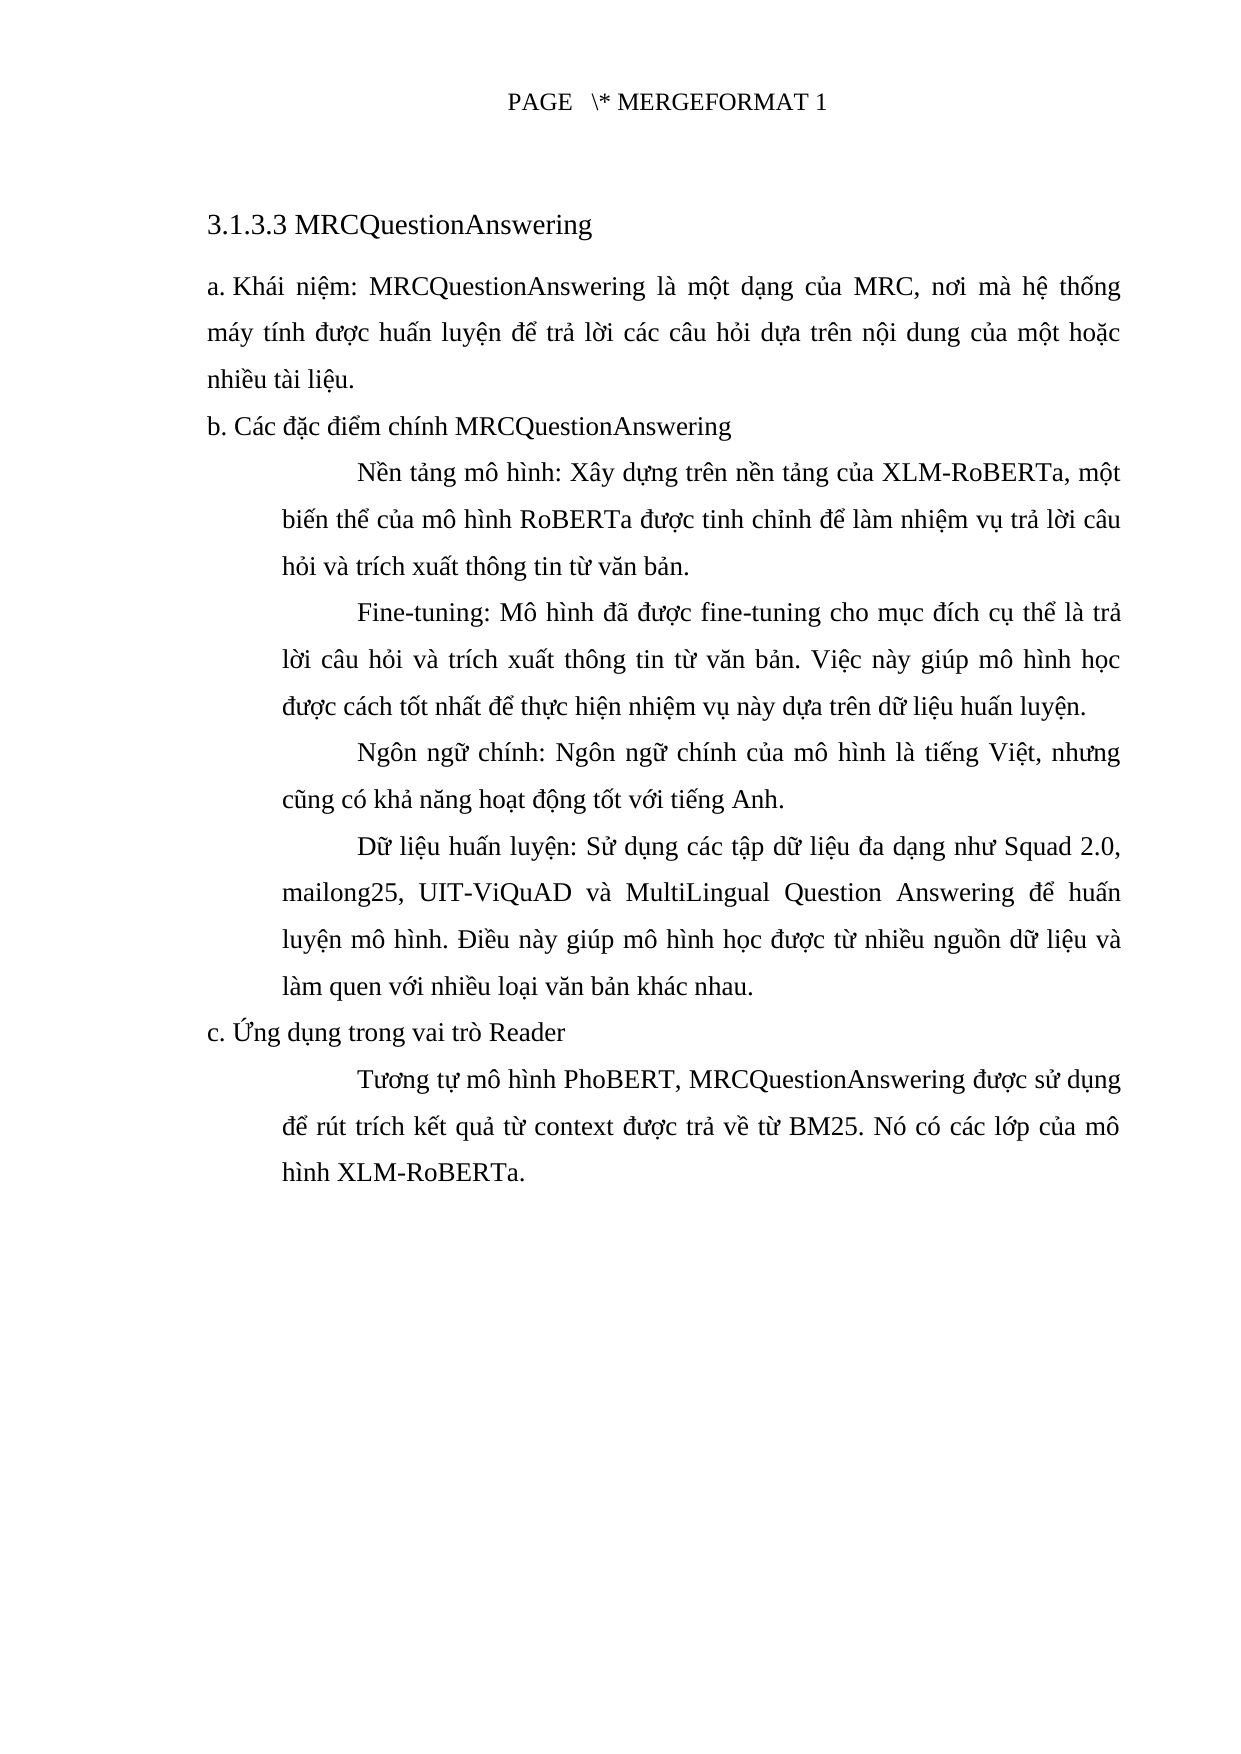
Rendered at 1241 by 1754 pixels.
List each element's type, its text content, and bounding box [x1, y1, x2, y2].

list Ngôn ngữ chính: Ngôn ngữ chính của mô hình là tiếng Việt, nhưng cũng có khả năng hoạt động tốt với tiếng Anh. [282, 736, 1122, 814]
list Dữ liệu huấn luyện: Sử dụng các tập dữ liệu đa dạng như Squad 2.0, mailong25, UIT-ViQuAD và MultiLingual Question Answering để huấn luyện mô hình. Điều này giúp mô hình học được từ nhiều nguồn dữ liệu và làm quen với nhiều loại văn bản khác nhau. [282, 829, 1122, 1001]
list Ứng dụng trong vai trò Reader [207, 1016, 1122, 1047]
subtitle MRCQuestionAnswering [207, 207, 1122, 240]
list Fine-tuning: Mô hình đã được fine-tuning cho mục đích cụ thể là trả lời câu hỏi và trích xuất thông tin từ văn bản. Việc này giúp mô hình học được cách tốt nhất để thực hiện nhiệm vụ này dựa trên dữ liệu huấn luyện. [282, 596, 1122, 721]
list Tương tự mô hình PhoBERT, MRCQuestionAnswering được sử dụng để rút trích kết quả từ context được trả về từ BM25. Nó có các lớp của mô hình XLM-RoBERTa. [282, 1063, 1122, 1187]
list Các đặc điểm chính MRCQuestionAnswering [207, 409, 1122, 441]
list Nền tảng mô hình: Xây dựng trên nền tảng của XLM-RoBERTa, một biến thể của mô hình RoBERTa được tinh chỉnh để làm nhiệm vụ trả lời câu hỏi và trích xuất thông tin từ văn bản. [282, 456, 1122, 581]
list Khái niệm: MRCQuestionAnswering là một dạng của MRC, nơi mà hệ thống máy tính được huấn luyện để trả lời các câu hỏi dựa trên nội dung của một hoặc nhiều tài liệu. [207, 269, 1122, 394]
